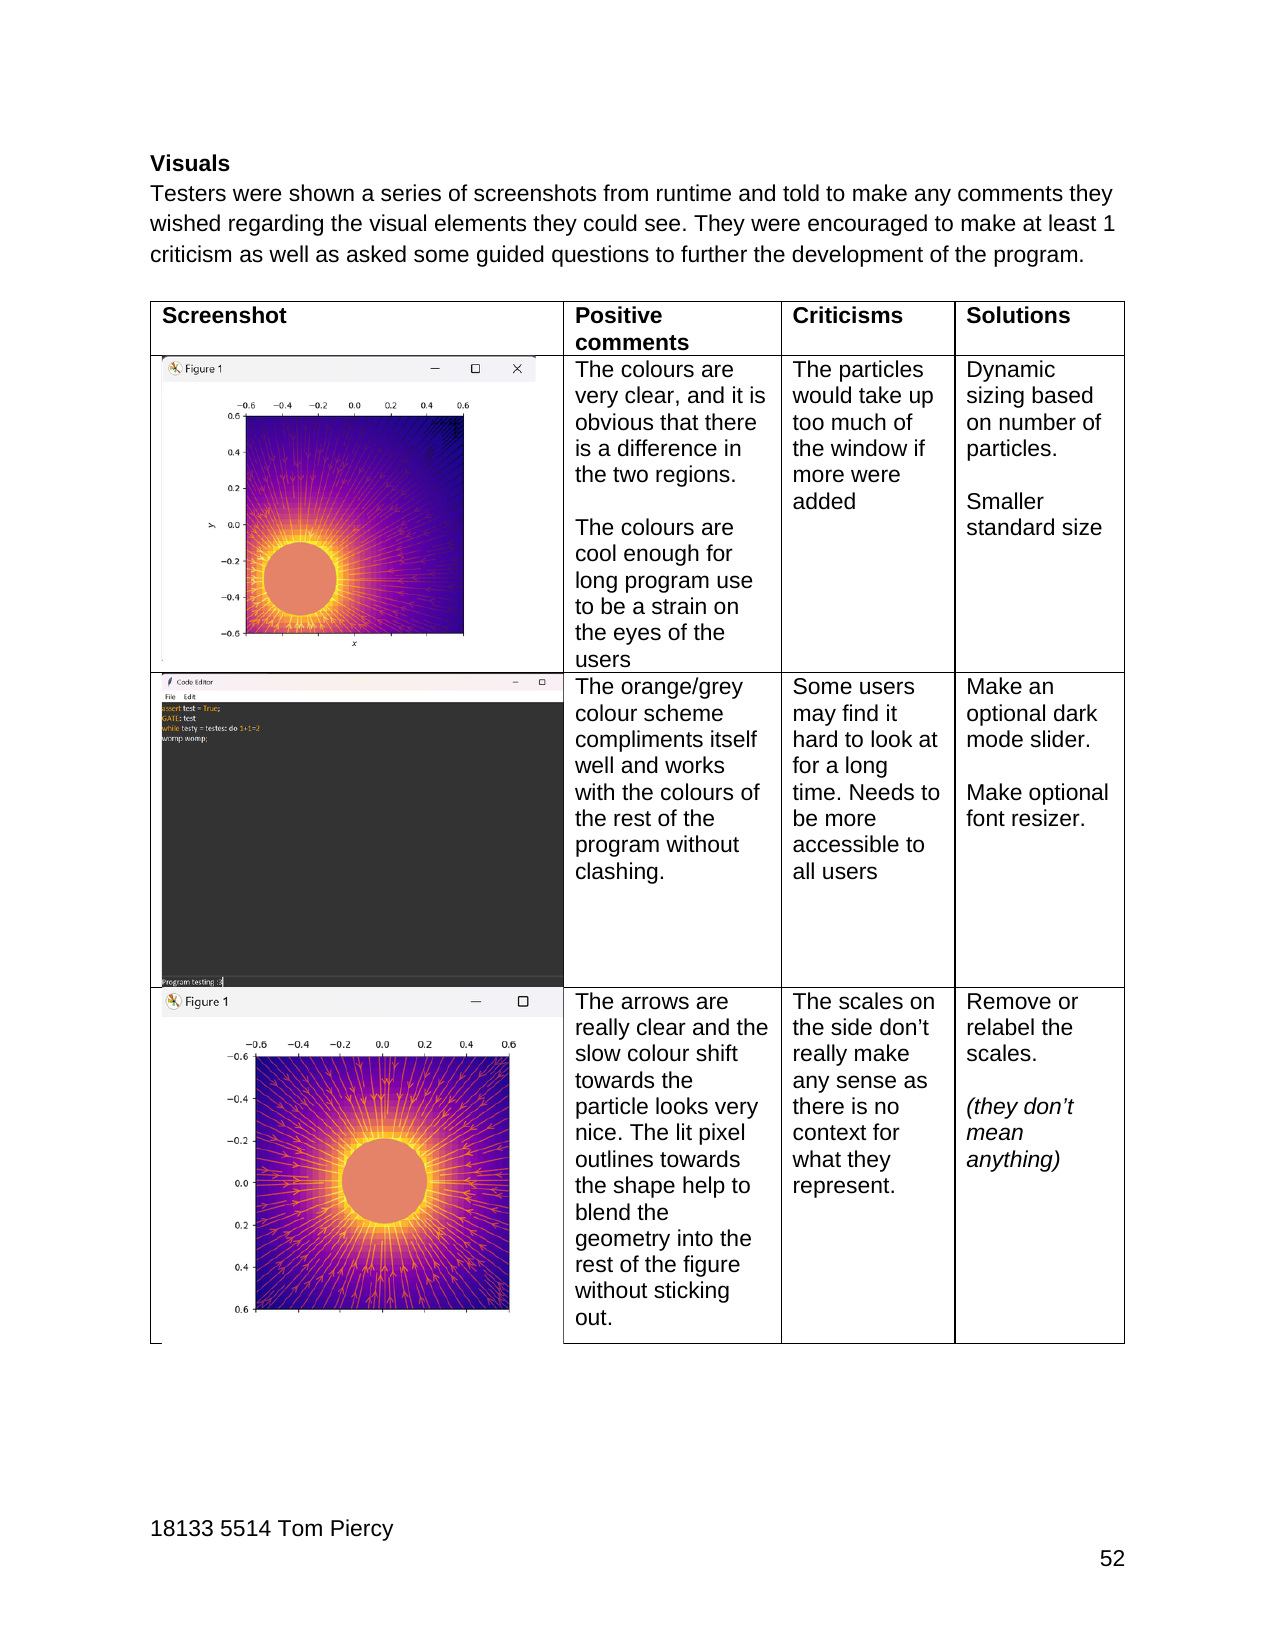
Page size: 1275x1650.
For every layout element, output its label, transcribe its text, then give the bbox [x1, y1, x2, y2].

picture [161, 673, 564, 1344]
table_cell The scales on the side don’t really make any sense as there is no context for what they represent. [782, 988, 954, 1343]
table_cell The orange/grey colour scheme compliments itself well and works with the colours of the rest of the program without clashing. [564, 673, 781, 987]
table_cell The particles would take up too much of the window if more were added [782, 356, 954, 672]
table_header Criticisms [782, 302, 954, 355]
table_cell Dynamic sizing based on number of particles. Smaller standard size [956, 356, 1124, 672]
table_cell Some users may find it hard to look at for a long time. Needs to be more accessible to all users [782, 673, 954, 987]
table_header Solutions [956, 302, 1124, 355]
table_cell [151, 673, 161, 987]
table_cell [151, 356, 563, 672]
text Testers were shown a series of screenshots from runtime and told to make any comments they wished regarding the visual elements they could see. They were encouraged to make at least 1 criticism as well as asked some guided questions to further the development of the program. [150, 180, 1125, 267]
table_cell The arrows are really clear and the slow colour shift towards the particle looks very nice. The lit pixel outlines towards the shape help to blend the geometry into the rest of the figure without sticking out. [564, 988, 781, 1343]
table_cell Make an optional dark mode slider. Make optional font resizer. [956, 673, 1124, 987]
text Visuals [150, 150, 1125, 176]
table_cell The colours are very clear, and it is obvious that there is a difference in the two regions. The colours are cool enough for long program use to be a strain on the eyes of the users [564, 356, 781, 672]
picture [161, 355, 536, 661]
table_header Positive comments [564, 302, 781, 355]
table_cell [151, 988, 161, 1343]
table_cell Remove or relabel the scales. (they don’t mean anything) [956, 988, 1124, 1343]
table_header Screenshot [151, 302, 563, 355]
